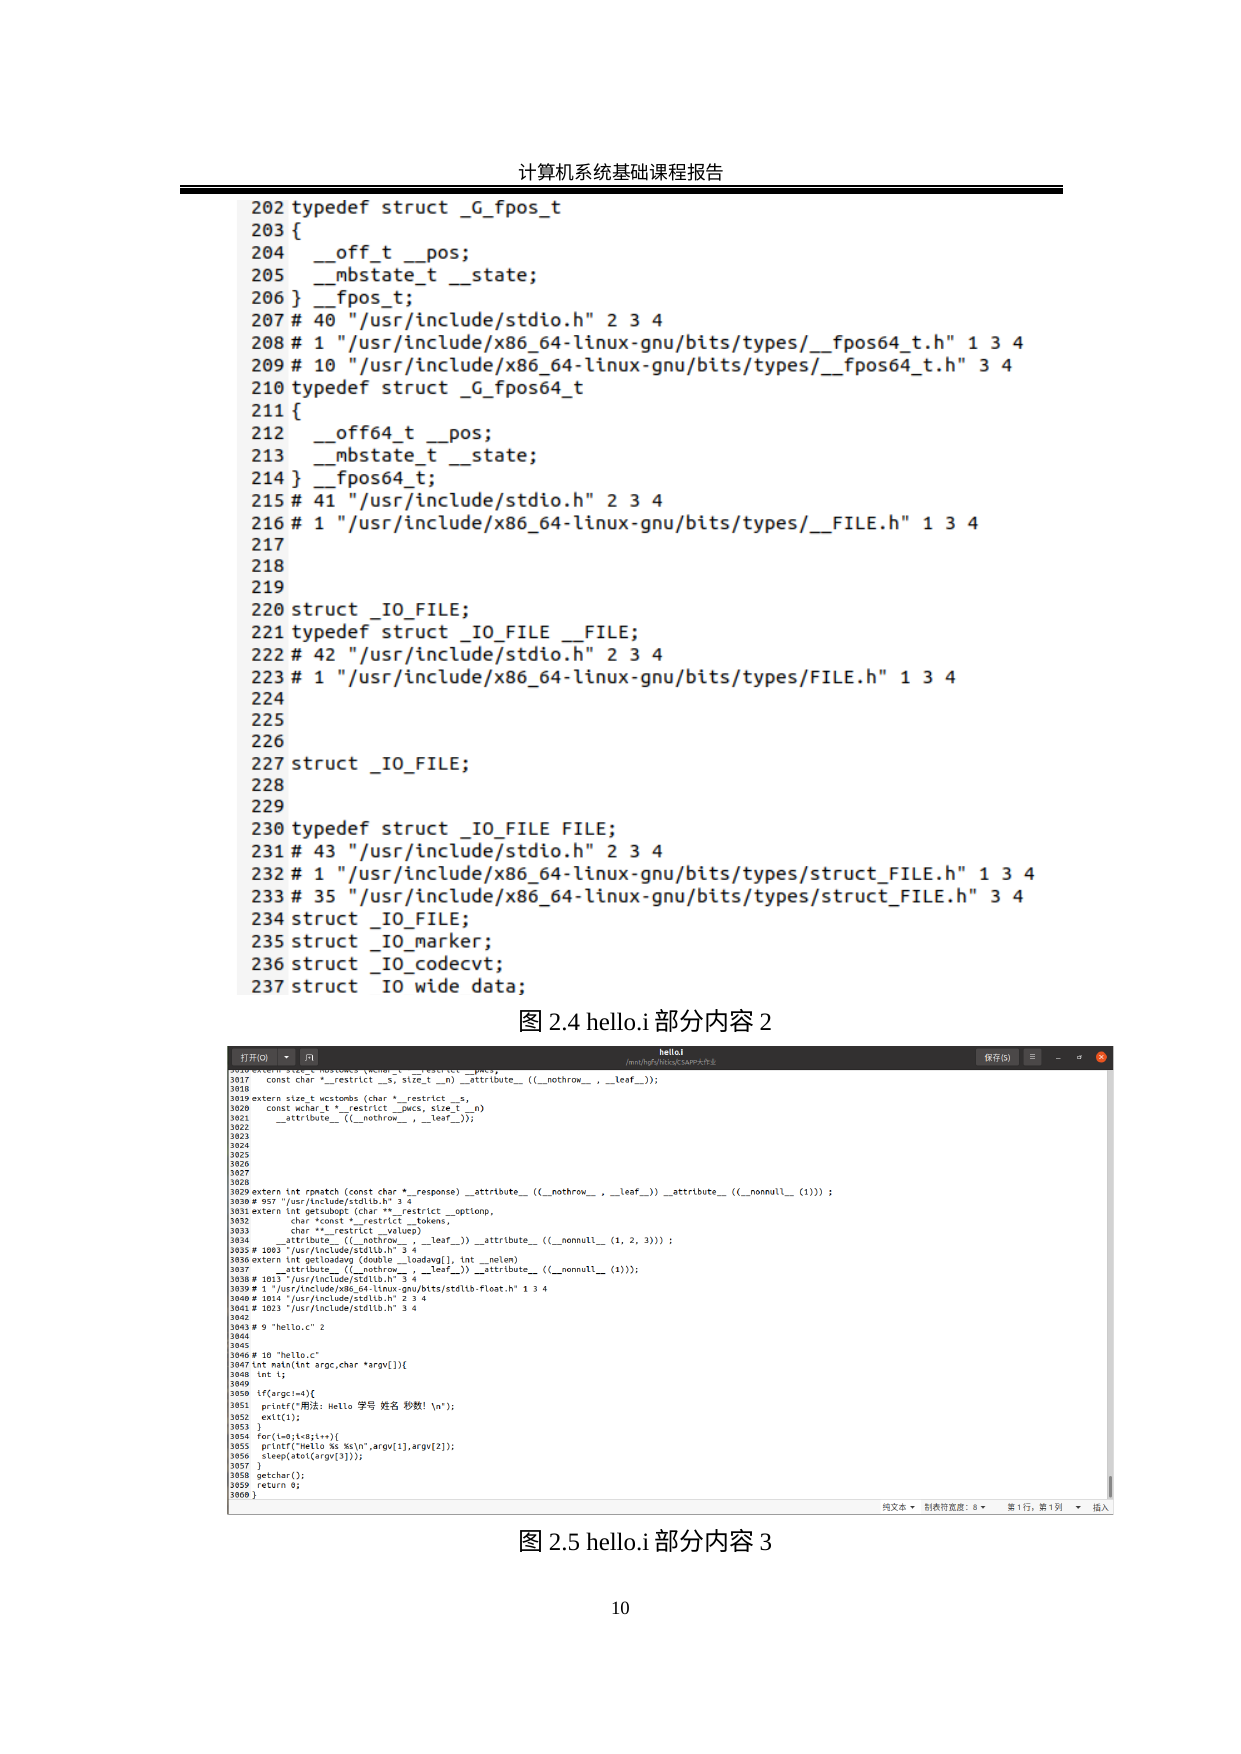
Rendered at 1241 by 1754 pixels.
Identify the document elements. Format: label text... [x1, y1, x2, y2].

text 图2.5 hello.i部分内容3 [177, 1522, 1063, 1558]
text 图2.4 hello.i部分内容2 [177, 1002, 1063, 1038]
picture [227, 1046, 1114, 1515]
picture [236, 200, 1054, 995]
